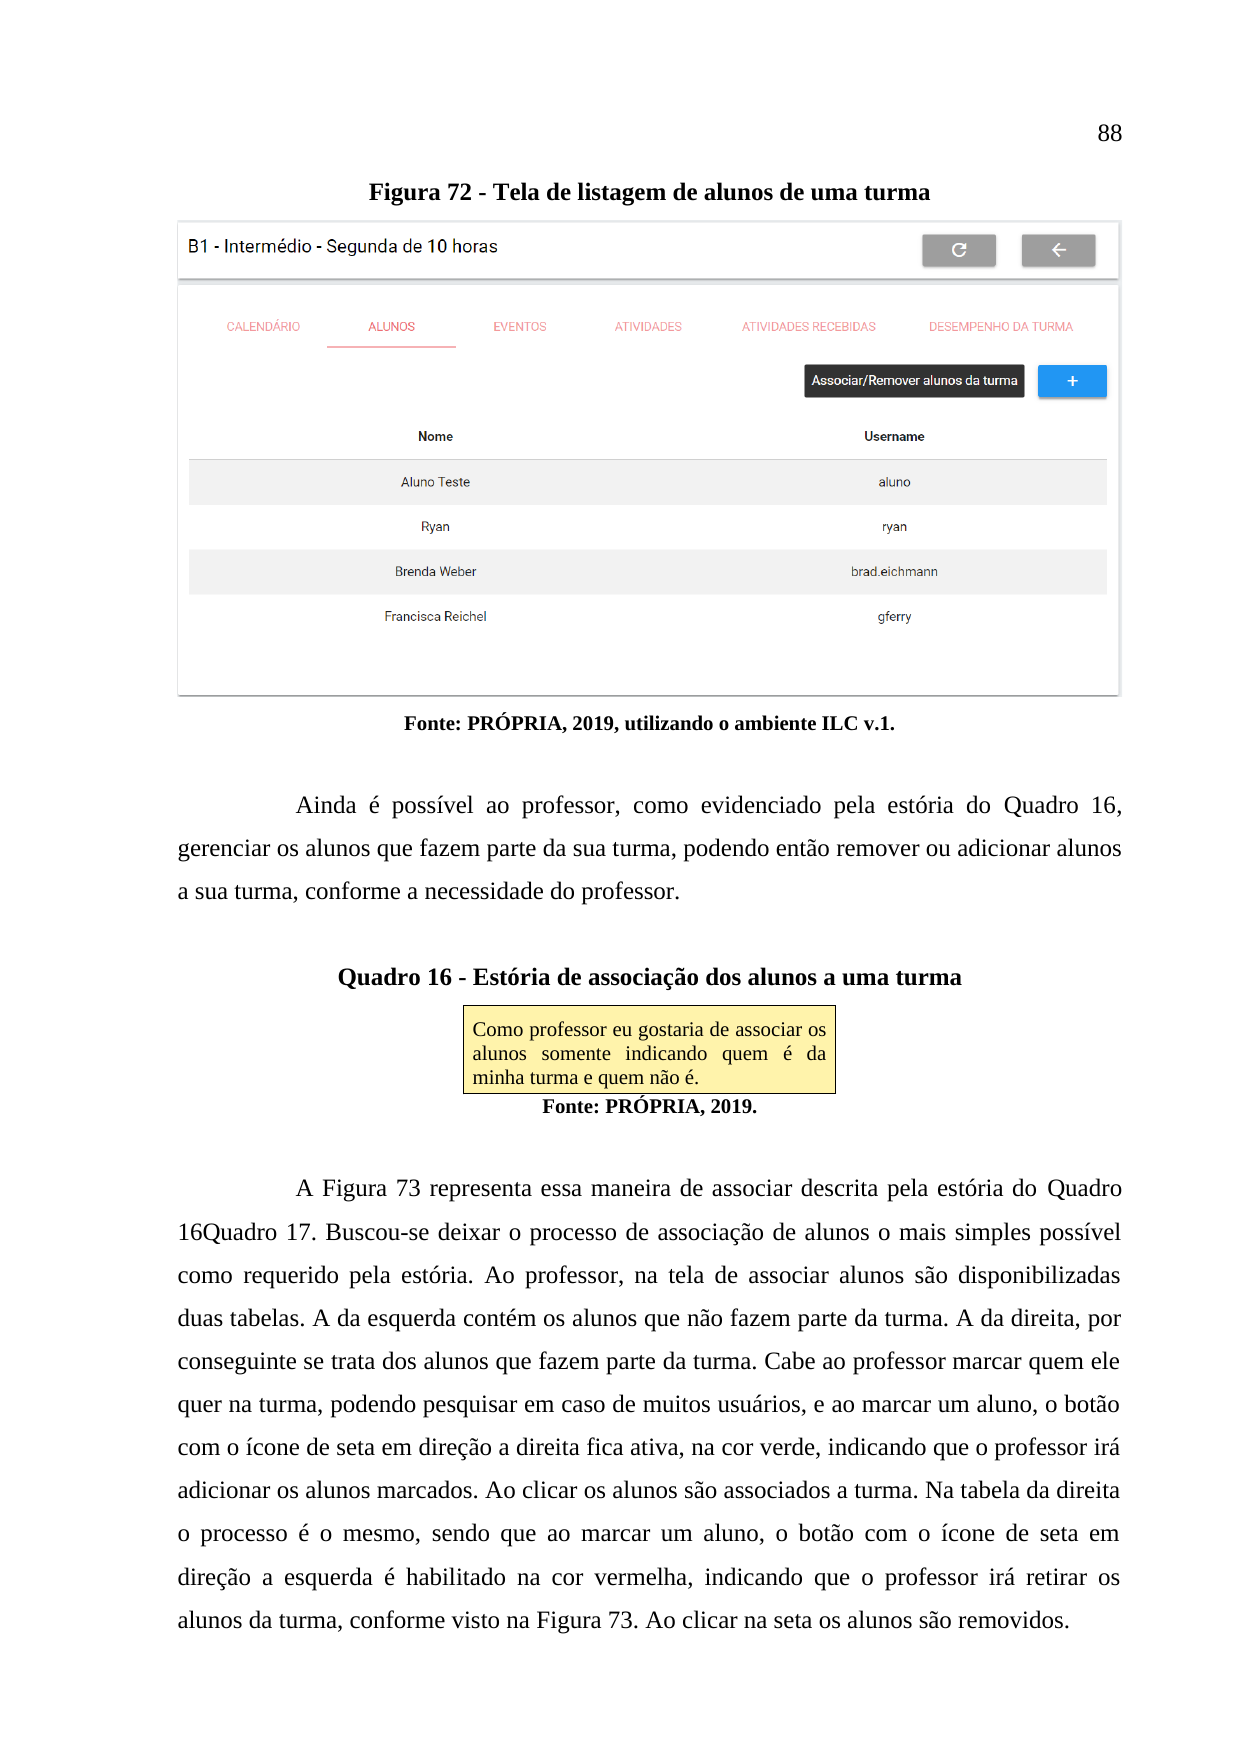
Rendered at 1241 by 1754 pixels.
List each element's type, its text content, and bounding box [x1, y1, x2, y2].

picture [177, 220, 1123, 697]
text Como professor eu gostaria de associar os alunos somente indicando quem é da minha turma e quem não é. [464, 1006, 835, 1093]
text Fonte: PRÓPRIA, 2019, utilizando o ambiente ILC v.1. [177, 711, 1122, 735]
text Ainda é possível ao professor, como evidenciado pela estória do Quadro 16, gerenciar os alunos que fazem parte da sua turma, podendo então remover ou adicionar alunos a sua turma, conforme a necessidade do professor. [177, 790, 1122, 905]
text Fonte: PRÓPRIA, 2019. [177, 1094, 1122, 1118]
text A Figura 73 representa essa maneira de associar descrita pela estória do Quadro 16Quadro 17. Buscou-se deixar o processo de associação de alunos o mais simples possível como requerido pela estória. Ao professor, na tela de associar alunos são disponibilizadas duas tabelas. A da esquerda contém os alunos que não fazem parte da turma. A da direita, por conseguinte se trata dos alunos que fazem parte da turma. Cabe ao professor marcar quem ele quer na turma, podendo pesquisar em caso de muitos usuários, e ao marcar um aluno, o botão com o ícone de seta em direção a direita fica ativa, na cor verde, indicando que o professor irá adicionar os alunos marcados. Ao clicar os alunos são associados a turma. Na tabela da direita o processo é o mesmo, sendo que ao marcar um aluno, o botão com o ícone de seta em direção a esquerda é habilitado na cor vermelha, indicando que o professor irá retirar os alunos da turma, conforme visto na Figura 73. Ao clicar na seta os alunos são removidos. [177, 1173, 1122, 1633]
